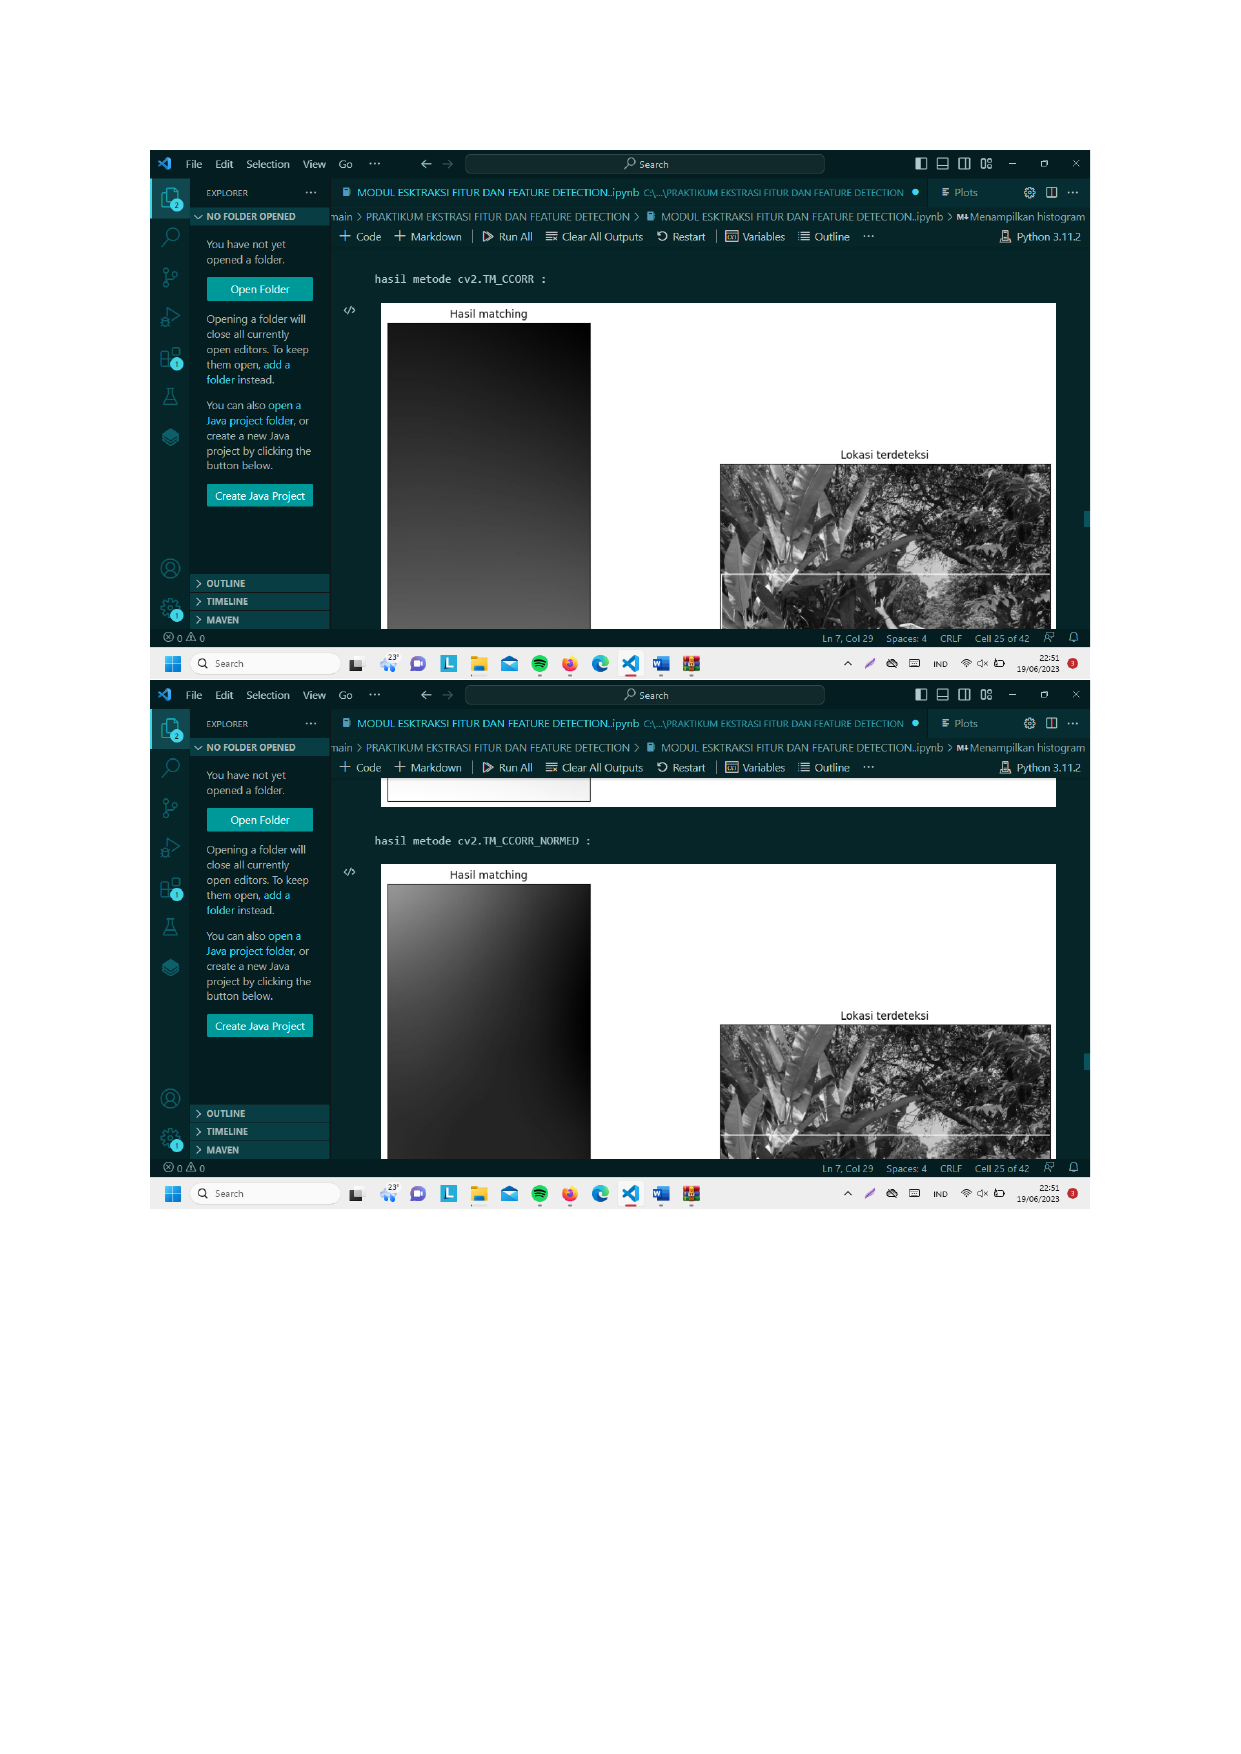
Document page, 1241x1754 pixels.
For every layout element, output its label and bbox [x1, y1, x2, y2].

picture [150, 680, 1091, 1209]
picture [150, 150, 1091, 679]
